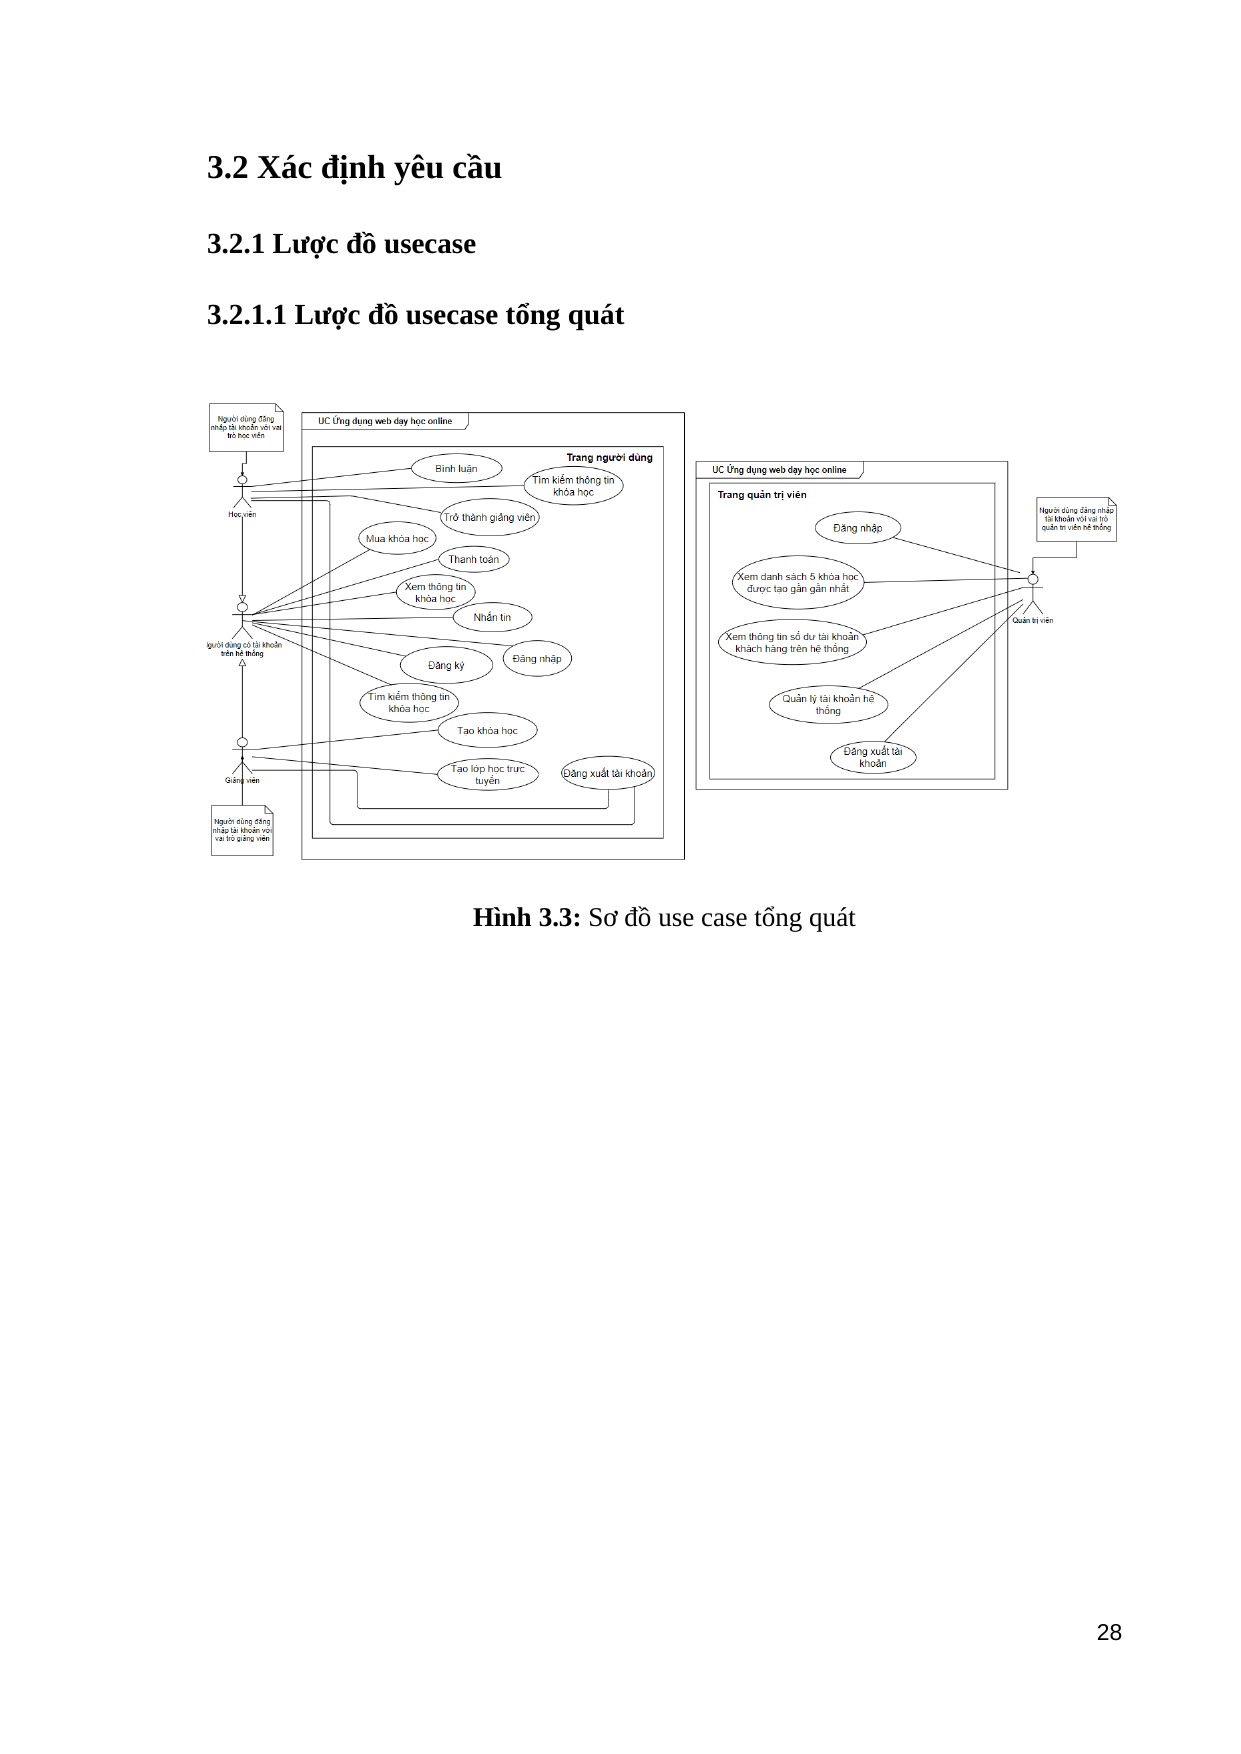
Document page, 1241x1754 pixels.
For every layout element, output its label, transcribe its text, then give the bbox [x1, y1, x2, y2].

text Hình 3.3: Sơ đồ use case tổng quát [207, 901, 1122, 932]
picture [206, 398, 1122, 868]
subtitle 3.2.1.1 Lược đồ usecase tổng quát [207, 297, 1122, 331]
subtitle 3.2.1 Lược đồ usecase [207, 226, 1122, 259]
subtitle 3.2 Xác định yêu cầu [207, 148, 1122, 186]
